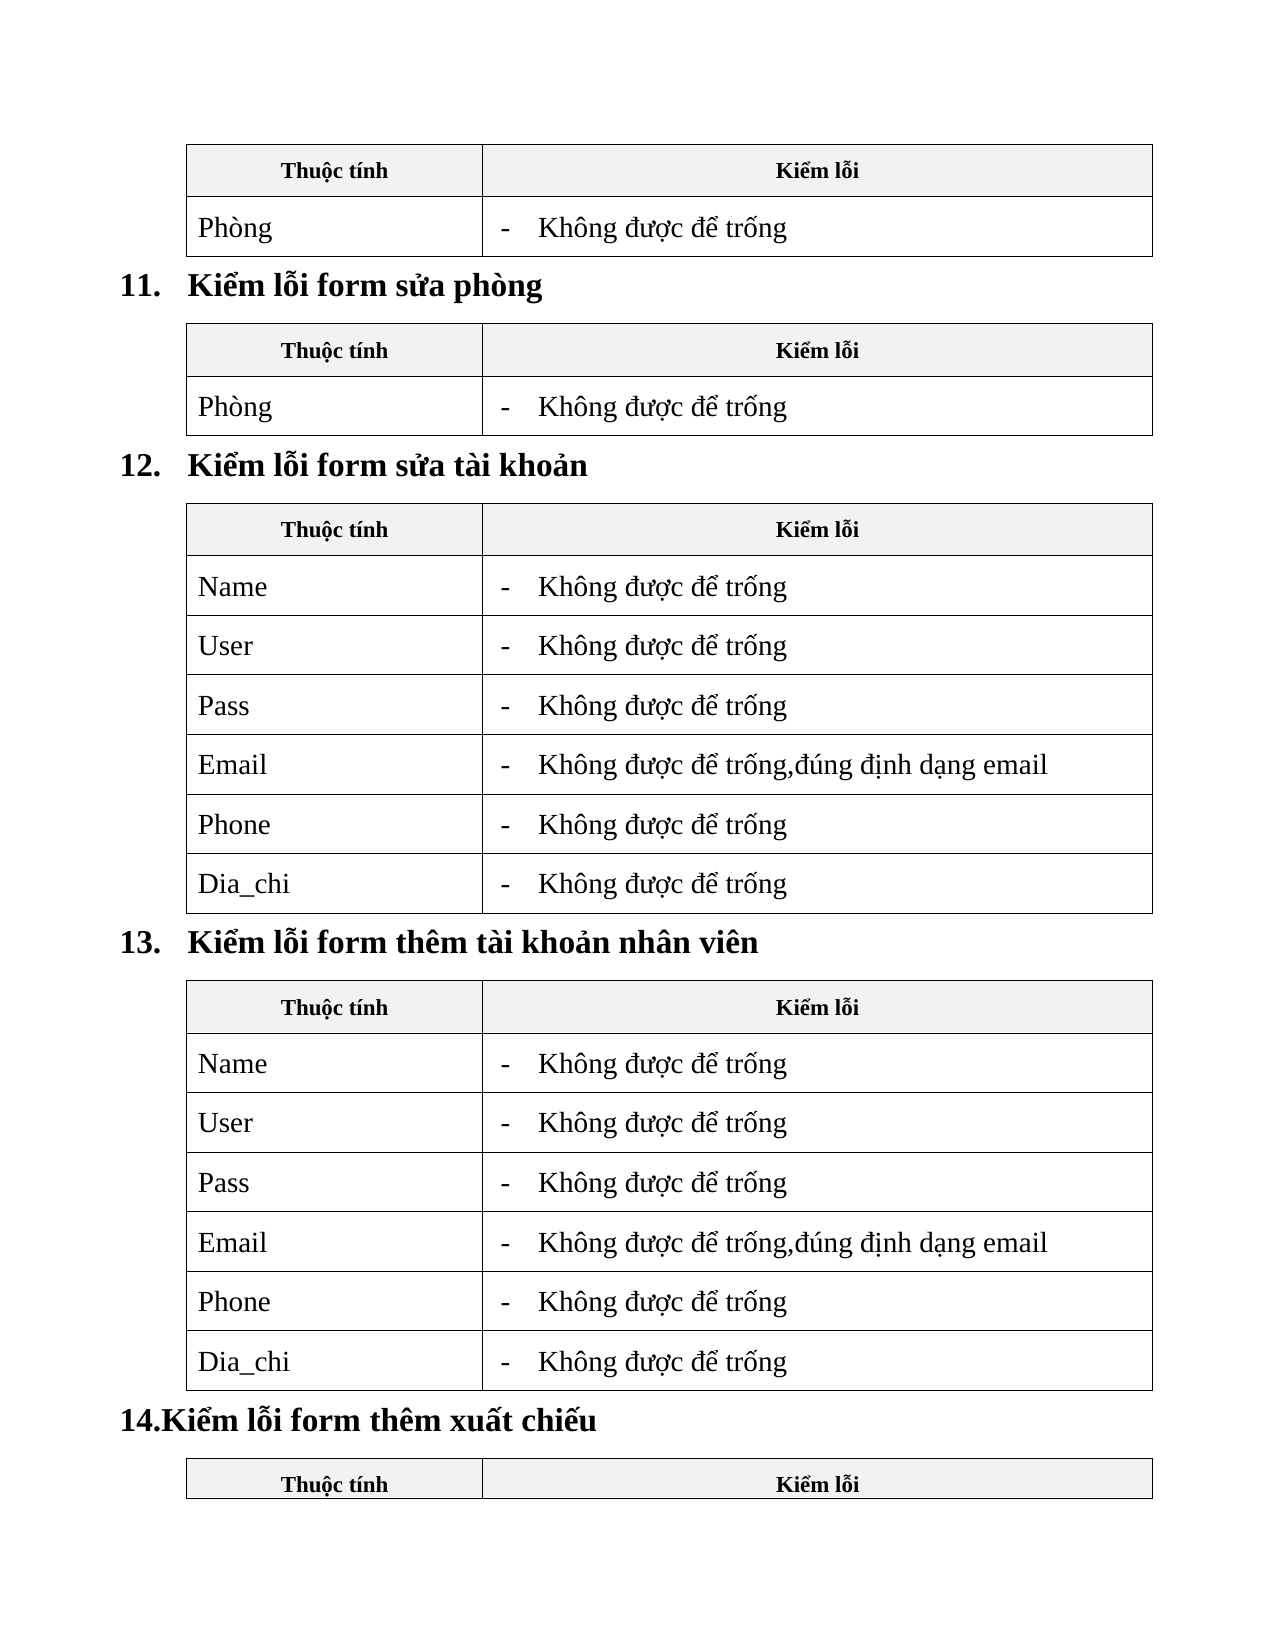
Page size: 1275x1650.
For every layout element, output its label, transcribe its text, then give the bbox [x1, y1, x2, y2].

subtitle Kiểm lỗi form sửa phòng [119, 266, 1198, 304]
table_cell Dia_chi [187, 854, 482, 913]
table_header Kiểm lỗi [483, 1459, 1152, 1497]
table_cell Không được để trống [483, 675, 1152, 734]
table_header Kiểm lỗi [483, 504, 1152, 555]
table_header Kiểm lỗi [483, 145, 1152, 196]
subtitle Kiểm lỗi form sửa tài khoản [119, 445, 1198, 483]
table_cell Phòng [187, 377, 482, 435]
table_cell Không được để trống [483, 197, 1152, 256]
table_header Thuộc tính [187, 1459, 482, 1497]
table_cell Không được để trống [483, 1331, 1152, 1390]
table_header Thuộc tính [187, 981, 482, 1032]
table_cell Phone [187, 1272, 482, 1330]
table_cell Không được để trống [483, 795, 1152, 853]
table_cell Không được để trống [483, 1153, 1152, 1211]
table_cell Không được để trống [483, 377, 1152, 435]
table_cell Email [187, 1212, 482, 1271]
table_cell Pass [187, 675, 482, 734]
table_cell Không được để trống [483, 616, 1152, 674]
table_header Kiểm lỗi [483, 981, 1152, 1032]
table_cell Không được để trống,đúng định dạng email [483, 735, 1152, 793]
table_cell Không được để trống [483, 1272, 1152, 1330]
table_cell Name [187, 556, 482, 615]
table_header Thuộc tính [187, 324, 482, 376]
table_cell User [187, 616, 482, 674]
table_cell Phòng [187, 197, 482, 256]
subtitle Kiểm lỗi form thêm tài khoản nhân viên [119, 923, 1198, 961]
table_cell Pass [187, 1153, 482, 1211]
table_header Thuộc tính [187, 504, 482, 555]
table_cell Phone [187, 795, 482, 853]
table_cell Không được để trống,đúng định dạng email [483, 1212, 1152, 1271]
subtitle 14.Kiểm lỗi form thêm xuất chiếu [119, 1400, 1198, 1438]
table_header Kiểm lỗi [483, 324, 1152, 376]
table_cell Không được để trống [483, 1093, 1152, 1152]
table_header Thuộc tính [187, 145, 482, 196]
table_cell Không được để trống [483, 1034, 1152, 1092]
table_cell Name [187, 1034, 482, 1092]
table_cell Email [187, 735, 482, 793]
table_cell Dia_chi [187, 1331, 482, 1390]
table_cell User [187, 1093, 482, 1152]
table_cell Không được để trống [483, 854, 1152, 913]
table_cell Không được để trống [483, 556, 1152, 615]
